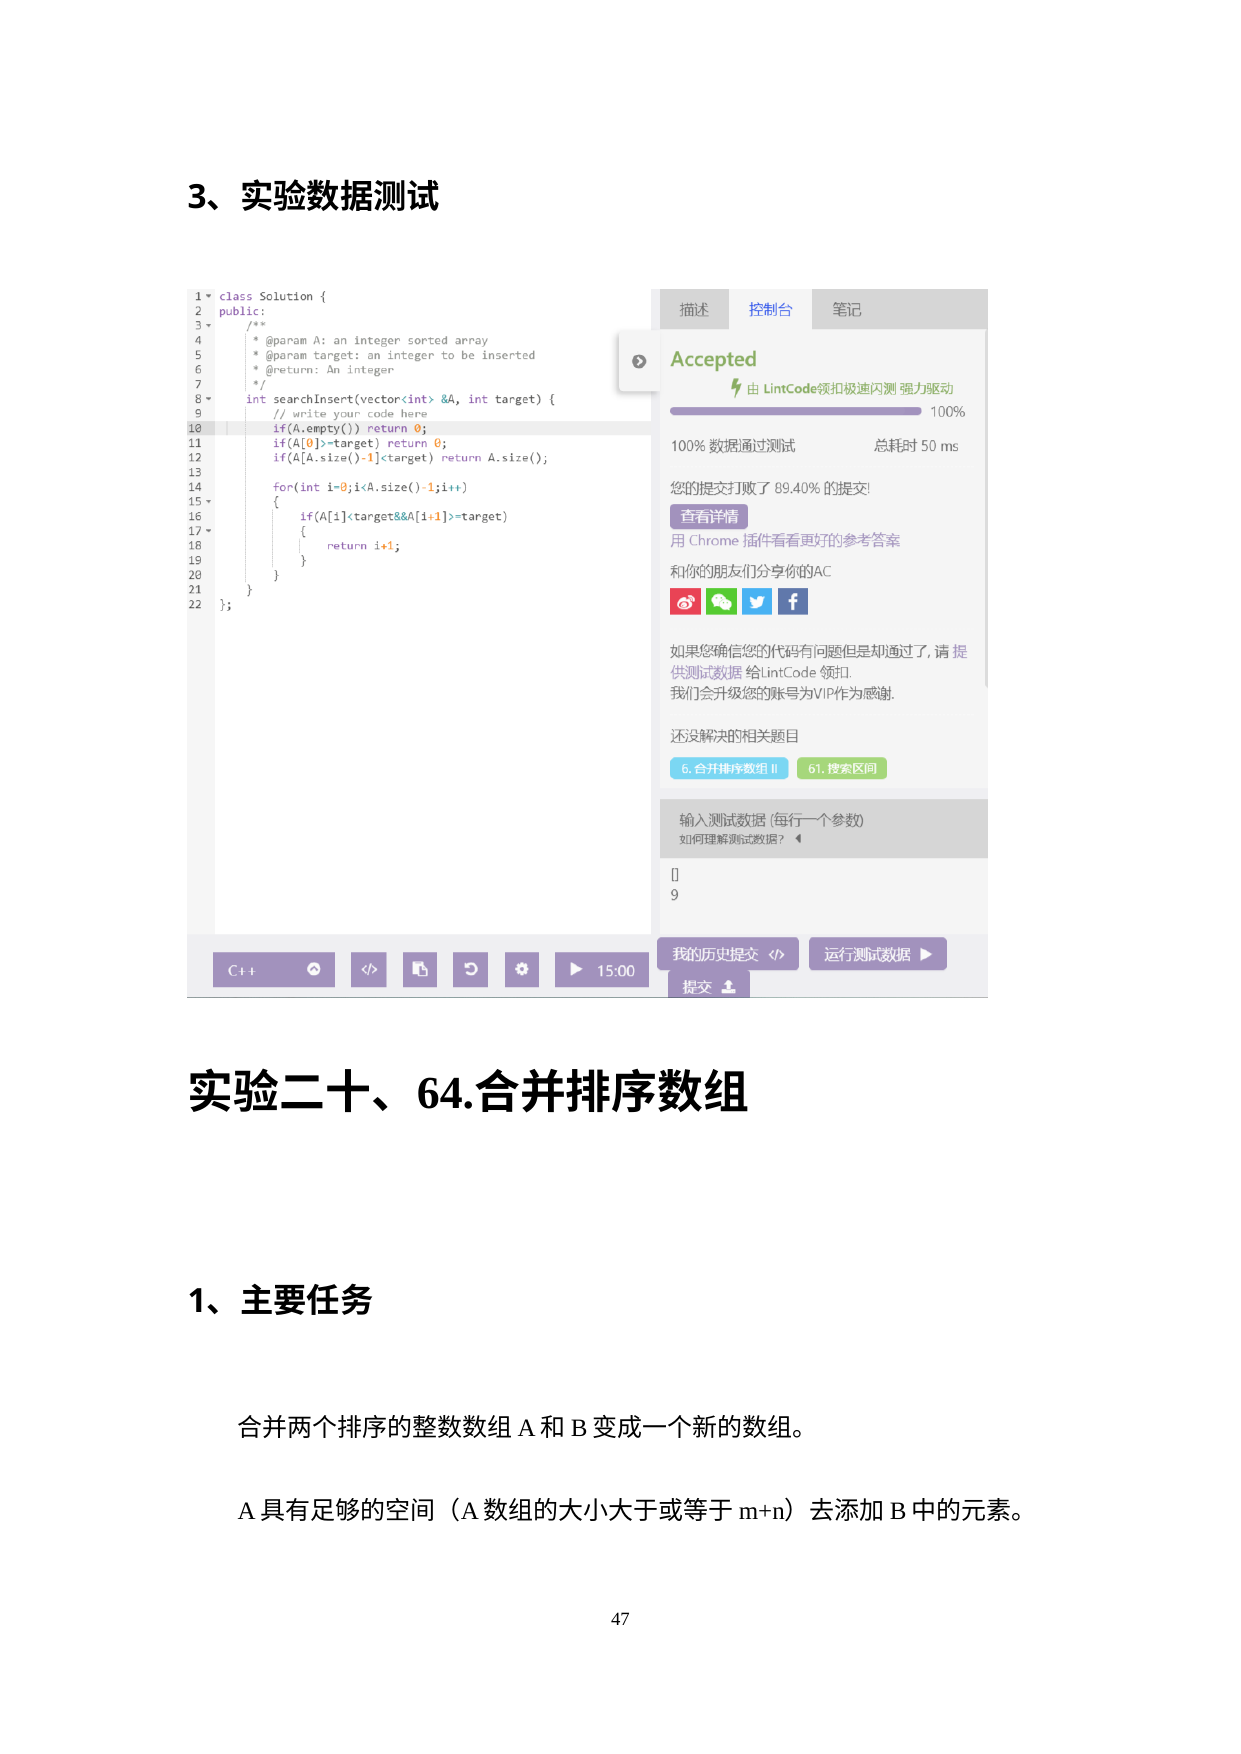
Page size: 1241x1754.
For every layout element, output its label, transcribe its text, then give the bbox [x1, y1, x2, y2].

subtitle 1、主要任务 [187, 1265, 1053, 1330]
text 合并两个排序的整数数组A和B变成一个新的数组。 [187, 1393, 1053, 1458]
picture [187, 289, 988, 998]
subtitle 实验二十、64.合并排序数组 [187, 1040, 1053, 1137]
text A具有足够的空间（A数组的大小大于或等于m+n）去添加B中的元素。 [187, 1476, 1053, 1541]
subtitle 3、实验数据测试 [187, 162, 1053, 227]
